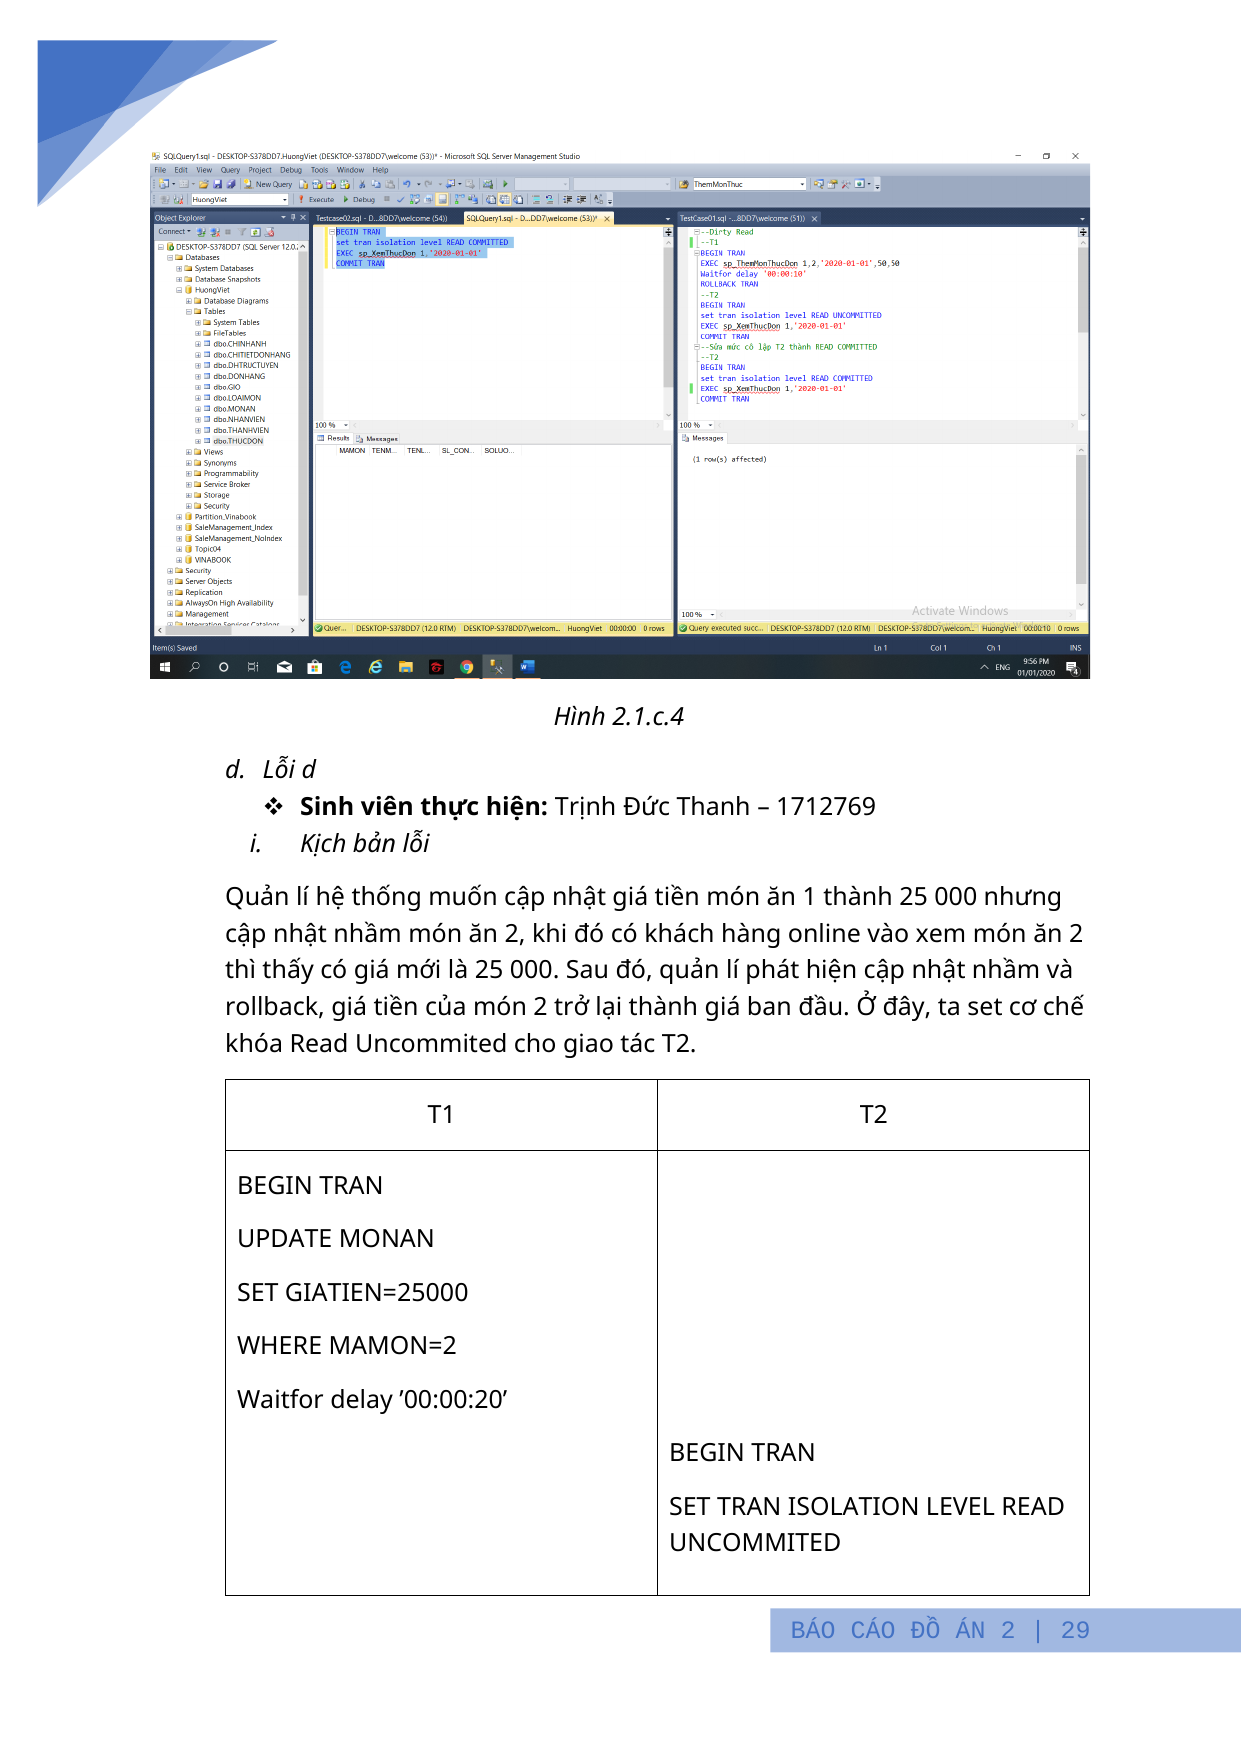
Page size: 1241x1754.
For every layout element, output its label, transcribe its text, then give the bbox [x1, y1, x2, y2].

list Lỗi d [225, 752, 1090, 786]
list Kịch bản lỗi [262, 825, 1090, 859]
picture [37, 40, 1091, 679]
list Sinh viên thực hiện: Trịnh Đức Thanh – 1712769 [262, 788, 1090, 822]
text Hình 2.1.c.4 [150, 698, 1090, 732]
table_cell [658, 1151, 1089, 1595]
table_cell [226, 1151, 657, 1595]
table_header T2 [658, 1080, 1089, 1150]
table_header T1 [226, 1080, 657, 1150]
text Quản lí hệ thống muốn cập nhật giá tiền món ăn 1 thành 25 000 nhưng cập nhật nhầm món ăn 2, khi đó có khách hàng online vào xem món ăn 2 thì thấy có giá mới là 25 000. Sau đó, quản lí phát hiện cập nhật nhầm và rollback, giá tiền của món 2 trở lại thành giá ban đầu. Ở đây, ta set cơ chế khóa Read Uncommited cho giao tác T2. [225, 879, 1090, 1060]
